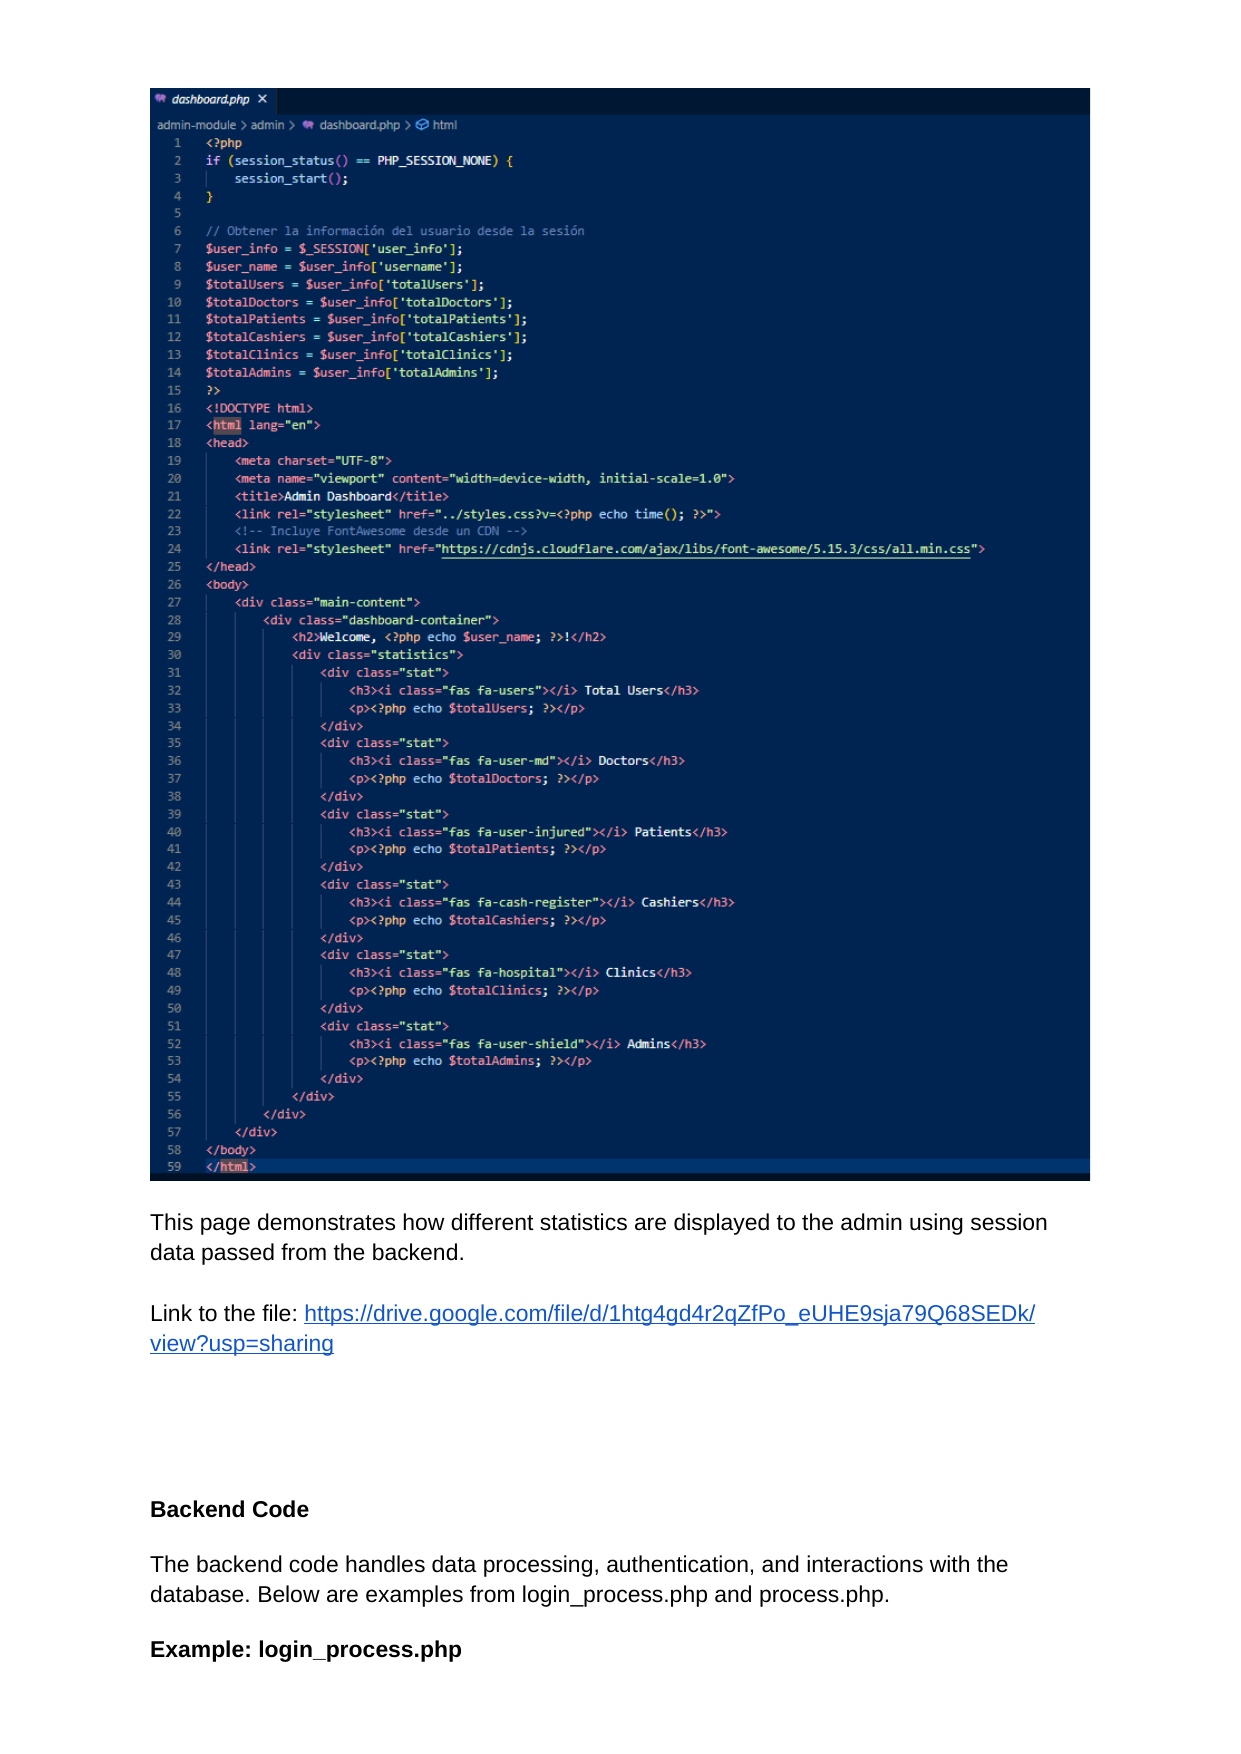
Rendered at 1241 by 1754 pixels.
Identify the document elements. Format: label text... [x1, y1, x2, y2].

text The backend code handles data processing, authentication, and interactions with the database. Below are examples from login_process.php and process.php. [150, 1551, 1090, 1607]
text This page demonstrates how different statistics are displayed to the admin using session data passed from the backend. Link to the file: https://drive.google.com/file/d/1htg4gd4r2qZfPo_eUHE9sja79Q68SEDk/view?usp=sharing [150, 1209, 1090, 1356]
subtitle Backend Code [150, 1496, 1090, 1522]
text Example: login_process.php [150, 1636, 1090, 1662]
picture [150, 88, 1091, 1181]
